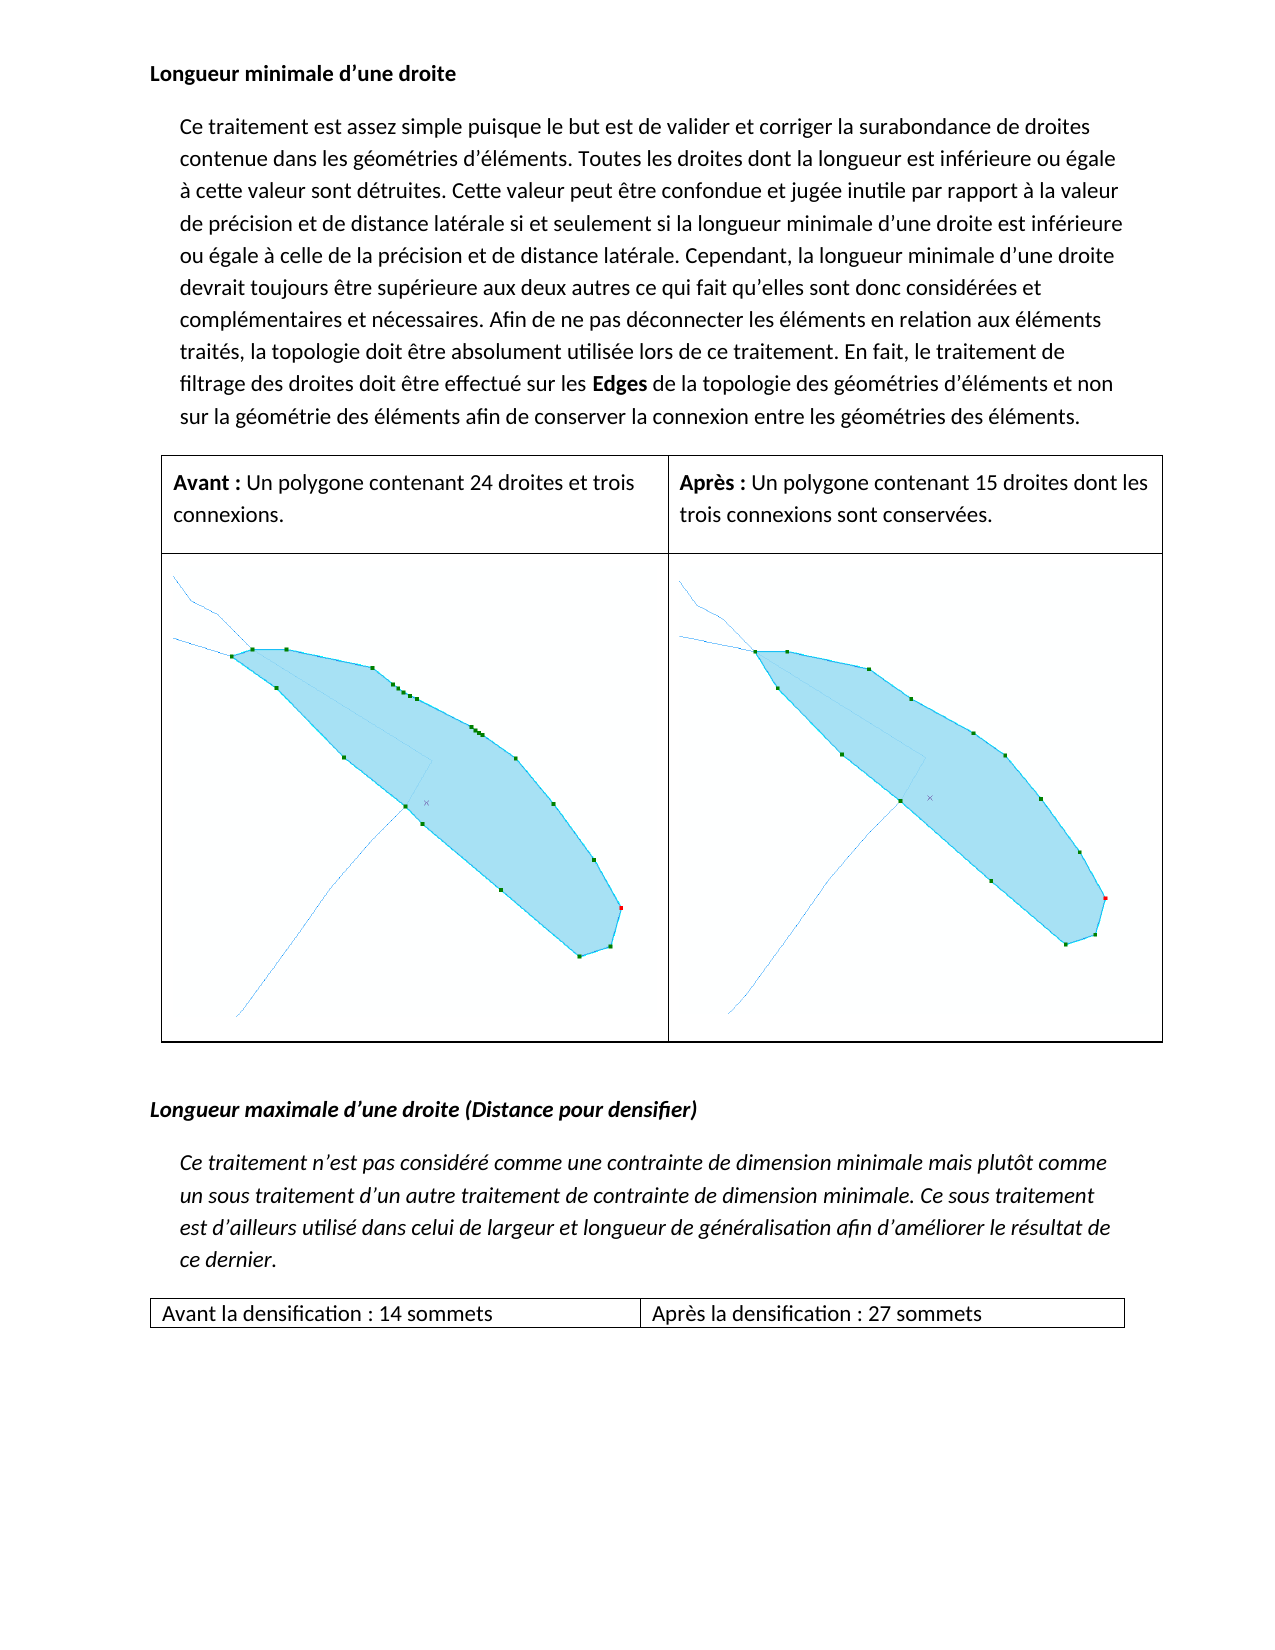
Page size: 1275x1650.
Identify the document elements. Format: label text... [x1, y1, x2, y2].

table_header Après : Un polygone contenant 15 droites dont les trois connexions sont conservées. [669, 456, 1162, 553]
table_cell [669, 554, 1162, 1041]
text Longueur maximale d’une droite (Distance pour densifier) [150, 1096, 1125, 1123]
table_header Après la densification : 27 sommets [641, 1299, 1124, 1327]
picture [173, 566, 658, 1017]
text Ce traitement n’est pas considéré comme une contrainte de dimension minimale mais plutôt comme un sous traitement d’un autre traitement de contrainte de dimension minimale. Ce sous traitement est d’ailleurs utilisé dans celui de largeur et longueur de généralisation afin d’améliorer le résultat de ce dernier. [179, 1148, 1125, 1273]
table_cell [162, 554, 668, 1041]
picture [679, 566, 1150, 1014]
table_header Avant la densification : 14 sommets [151, 1299, 640, 1327]
text Ce traitement est assez simple puisque le but est de valider et corriger la surabondance de droites contenue dans les géométries d’éléments. Toutes les droites dont la longueur est inférieure ou égale à cette valeur sont détruites. Cette valeur peut être confondue et jugée inutile par rapport à la valeur de précision et de distance latérale si et seulement si la longueur minimale d’une droite est inférieure ou égale à celle de la précision et de distance latérale. Cependant, la longueur minimale d’une droite devrait toujours être supérieure aux deux autres ce qui fait qu’elles sont donc considérées et complémentaires et nécessaires. Afin de ne pas déconnecter les éléments en relation aux éléments traités, la topologie doit être absolument utilisée lors de ce traitement. En fait, le traitement de filtrage des droites doit être effectué sur les Edges de la topologie des géométries d’éléments et non sur la géométrie des éléments afin de conserver la connexion entre les géométries des éléments. [179, 112, 1125, 430]
table_header Avant : Un polygone contenant 24 droites et trois connexions. [162, 456, 668, 553]
text Longueur minimale d’une droite [150, 59, 1125, 87]
